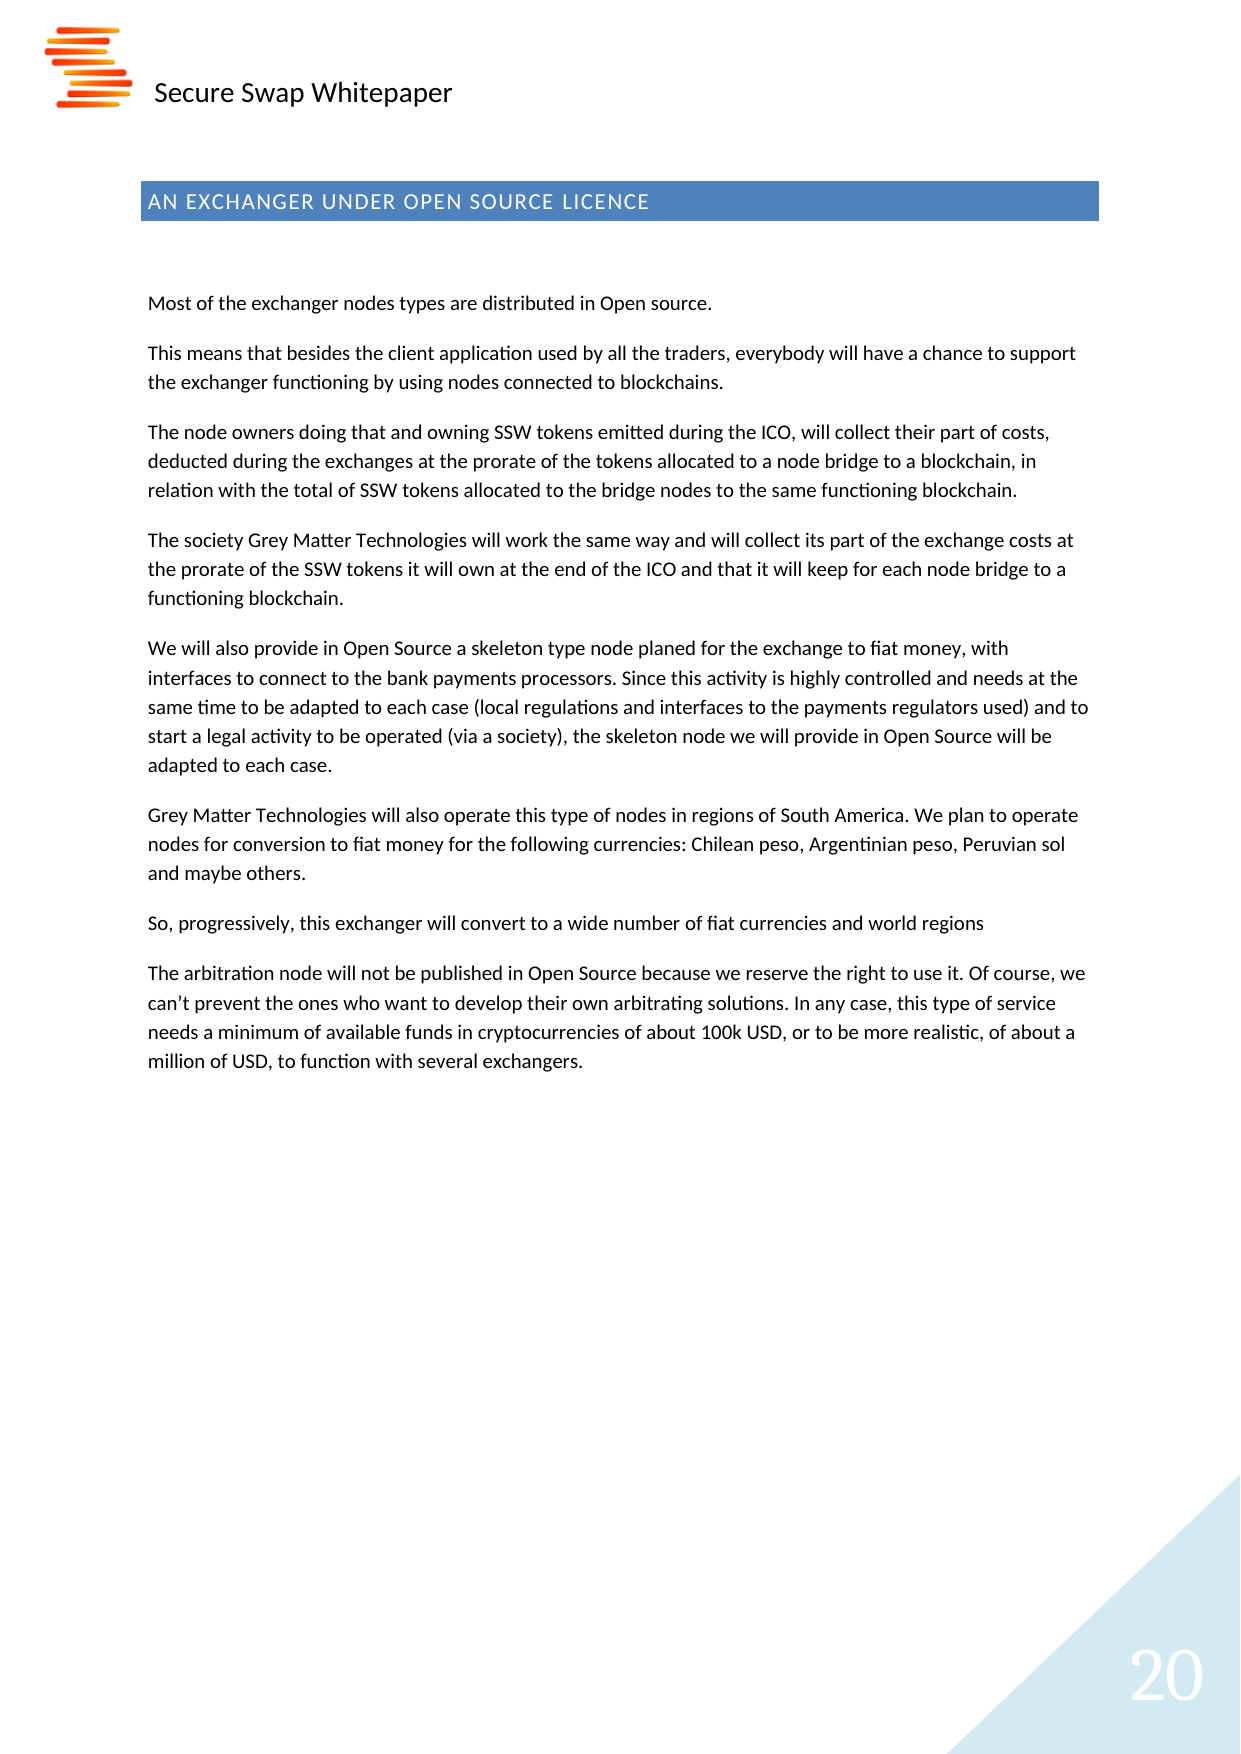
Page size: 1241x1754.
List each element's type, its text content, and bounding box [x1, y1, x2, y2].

subtitle AN EXCHANGER UNDER OPEN SOURCE LICENCE [148, 187, 1093, 215]
text Grey Matter Technologies will also operate this type of nodes in regions of South America. We plan to operate nodes for conversion to fiat money for the following currencies: Chilean peso, Argentinian peso, Peruvian sol and maybe others. [148, 802, 1093, 886]
text The society Grey Matter Technologies will work the same way and will collect its part of the exchange costs at the prorate of the SSW tokens it will own at the end of the ICO and that it will keep for each node bridge to a functioning blockchain. [148, 527, 1093, 611]
text The node owners doing that and owning SSW tokens emitted during the ICO, will collect their part of costs, deducted during the exchanges at the prorate of the tokens allocated to a node bridge to a blockchain, in relation with the total of SSW tokens allocated to the bridge nodes to the same functioning blockchain. [148, 419, 1093, 503]
text We will also provide in Open Source a skeleton type node planed for the exchange to fiat money, with interfaces to connect to the bank payments processors. Since this activity is highly controlled and needs at the same time to be adapted to each case (local regulations and interfaces to the payments regulators used) and to start a legal activity to be operated (via a society), the skeleton node we will provide in Open Source will be adapted to each case. [148, 636, 1093, 778]
text So, progressively, this exchanger will convert to a wide number of fiat currencies and world regions [148, 911, 1093, 936]
text The arbitration node will not be published in Open Source because we reserve the right to use it. Of course, we can’t prevent the ones who want to develop their own arbitrating solutions. In any case, this type of service needs a minimum of available funds in cryptocurrencies of about 100k USD, or to be more realistic, of about a million of USD, to function with several exchangers. [148, 961, 1093, 1073]
picture [44, 26, 133, 109]
text Most of the exchanger nodes types are distributed in Open source. [148, 290, 1093, 315]
text This means that besides the client application used by all the traders, everybody will have a chance to support the exchanger functioning by using nodes connected to blockchains. [148, 340, 1093, 394]
